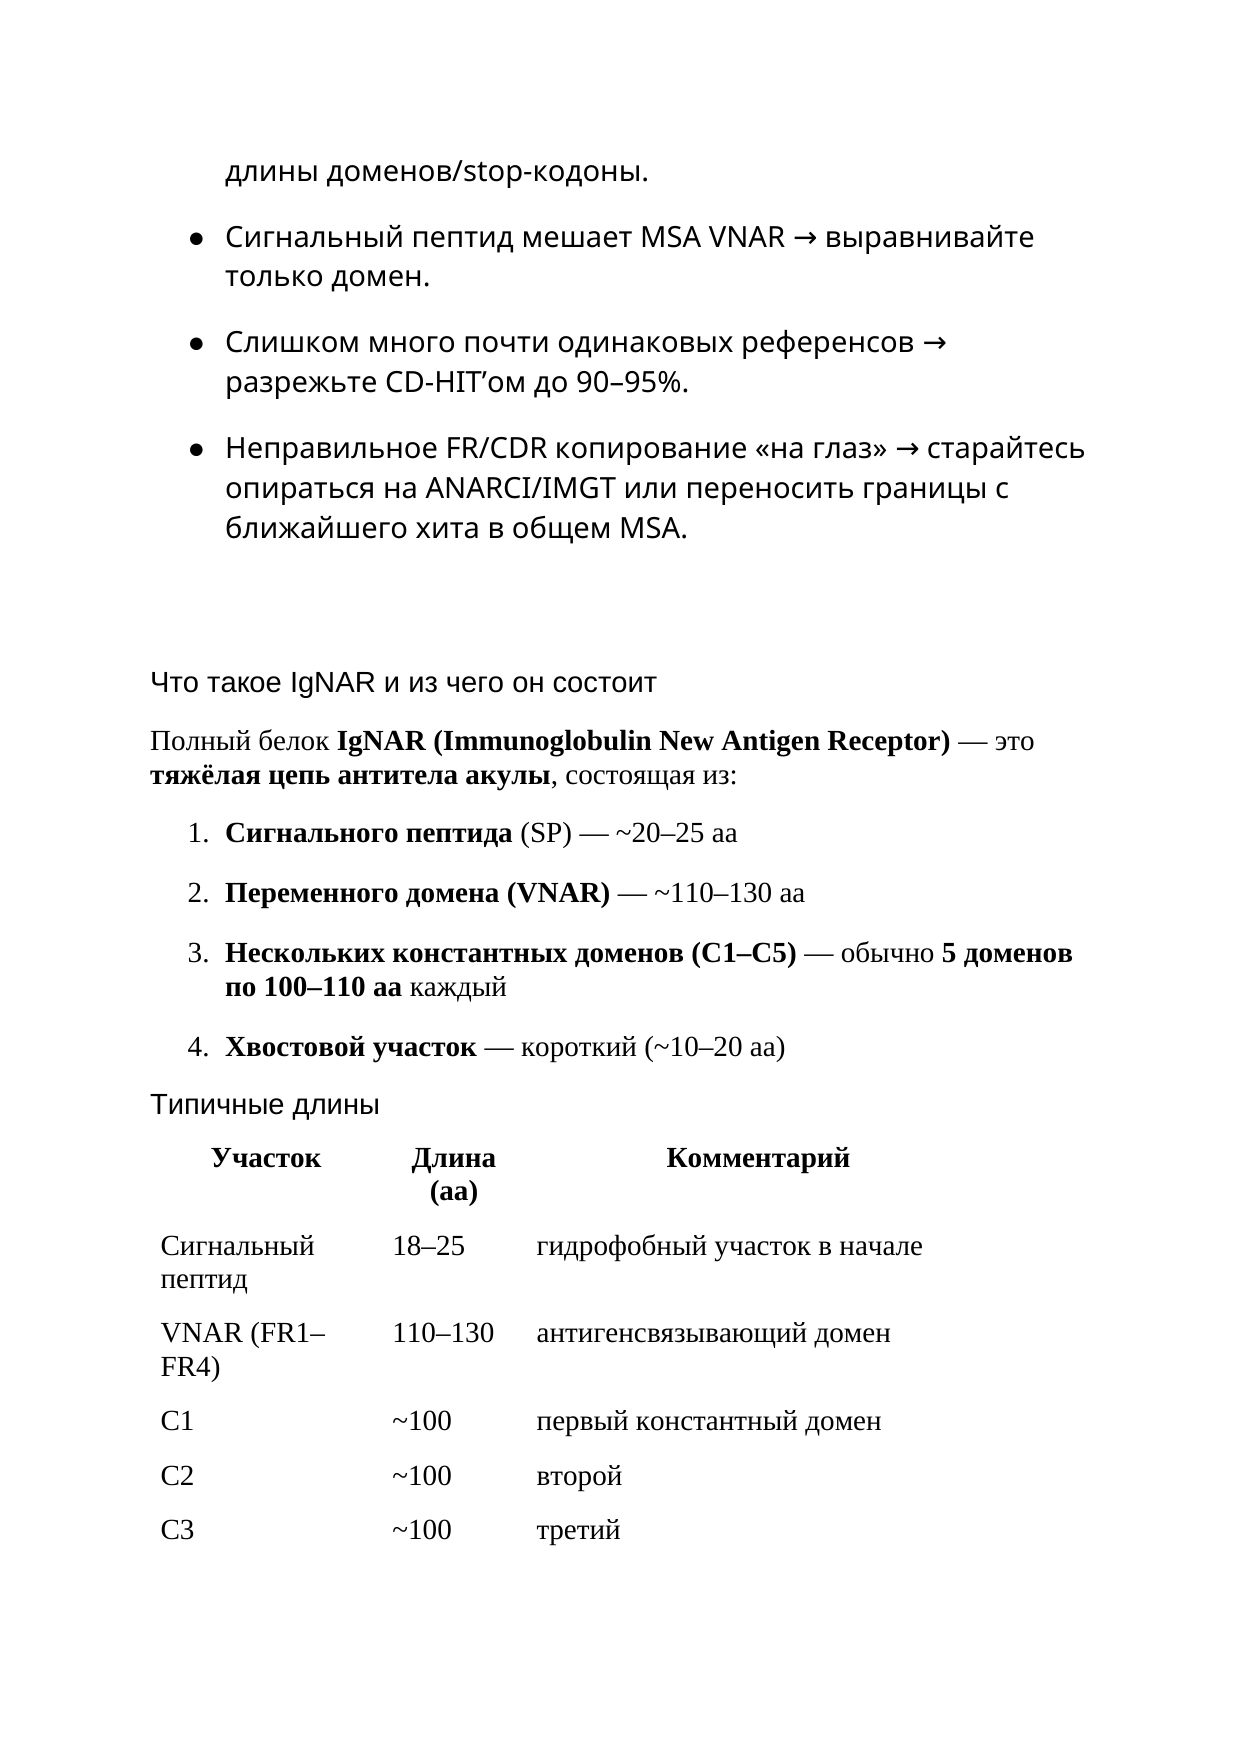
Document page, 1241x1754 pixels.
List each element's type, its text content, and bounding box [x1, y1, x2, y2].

list Неправильное FR/CDR копирование «на глаз» → старайтесь опираться на ANARCI/IMGT или переносить границы с ближайшего хита в общем MSA. [187, 427, 1090, 573]
table_cell C1 [150, 1393, 382, 1447]
table_cell гидрофобный участок в начале [526, 1217, 991, 1305]
table_cell ~100 [382, 1502, 526, 1556]
list Слишком много почти одинаковых референсов → разрежьте CD-HIT’ом до 90–95%. [187, 322, 1090, 427]
table_header Участок [150, 1129, 382, 1217]
table_cell антигенсвязывающий домен [526, 1305, 991, 1393]
list Сигнальный пептид мешает MSA VNAR → выравнивайте только домен. [187, 216, 1090, 322]
table_cell C3 [150, 1502, 382, 1556]
list Хвостовой участок — короткий (~10–20 aa) [187, 1029, 1090, 1062]
list Сигнального пептида (SP) — ~20–25 aa [187, 816, 1090, 876]
table_cell Сигнальный пептид [150, 1217, 382, 1305]
table_cell ~100 [382, 1393, 526, 1447]
text Типичные длины [150, 1087, 1090, 1121]
table_cell 110–130 [382, 1305, 526, 1393]
table_cell C2 [150, 1448, 382, 1502]
table_cell 18–25 [382, 1217, 526, 1305]
text Полный белок IgNAR (Immunoglobulin New Antigen Receptor) — это тяжёлая цепь антитела акулы, состоящая из: [150, 723, 1090, 791]
table_cell первый константный домен [526, 1393, 991, 1447]
table_header Длина (aa) [382, 1129, 526, 1217]
text Что такое IgNAR и из чего он состоит [150, 665, 1090, 698]
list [187, 150, 1090, 216]
table_cell ~100 [382, 1448, 526, 1502]
list Переменного домена (VNAR) — ~110–130 aa [187, 876, 1090, 935]
table_header Комментарий [526, 1129, 991, 1217]
list Нескольких константных доменов (C1–C5) — обычно 5 доменов по 100–110 aa каждый [187, 935, 1090, 1029]
table_cell третий [526, 1502, 991, 1556]
table_cell второй [526, 1448, 991, 1502]
table_cell VNAR (FR1–FR4) [150, 1305, 382, 1393]
